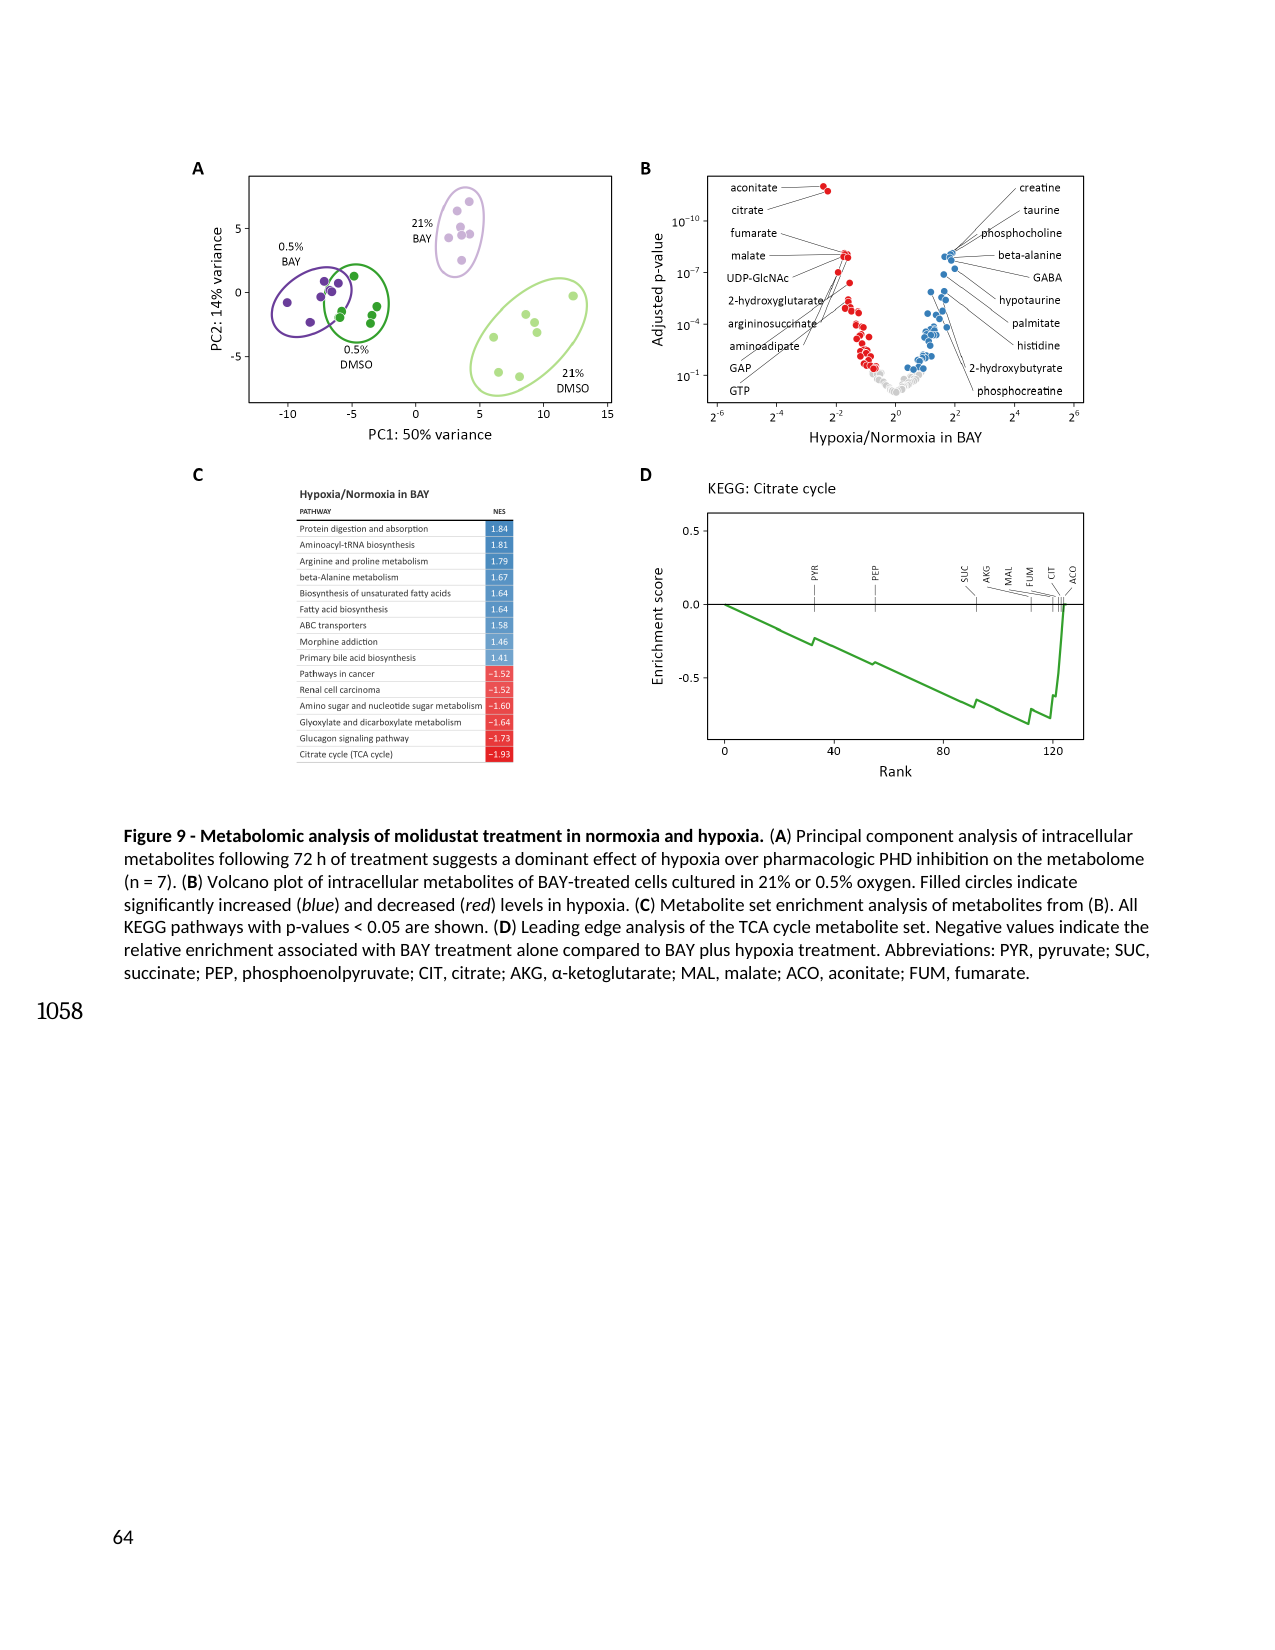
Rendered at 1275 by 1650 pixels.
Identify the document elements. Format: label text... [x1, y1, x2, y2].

table_header Figure 9 - Metabolomic analysis of molidustat treatment in normoxia and hypoxia. (A) Principal component analysis of intracellular metabolites following 72 h of treatment suggests a dominant effect of hypoxia over pharmacologic PHD inhibition on the metabolome (n = 7). (B) Volcano plot of intracellular metabolites of BAY-treated cells cultured in 21% or 0.5% oxygen. Filled circles indicate significantly increased (blue) and decreased (red) levels in hypoxia. (C) Metabolite set enrichment analysis of metabolites from (B). All KEGG pathways with p-values < 0.05 are shown. (D) Leading edge analysis of the TCA cycle metabolite set. Negative values indicate the relative enrichment associated with BAY treatment alone compared to BAY plus hypoxia treatment. Abbreviations: PYR, pyruvate; SUC, succinate; PEP, phosphoenolpyruvate; CIT, citrate; AKG, α-ketoglutarate; MAL, malate; ACO, aconitate; FUM, fumarate. [113, 150, 1162, 997]
picture [184, 150, 1091, 790]
